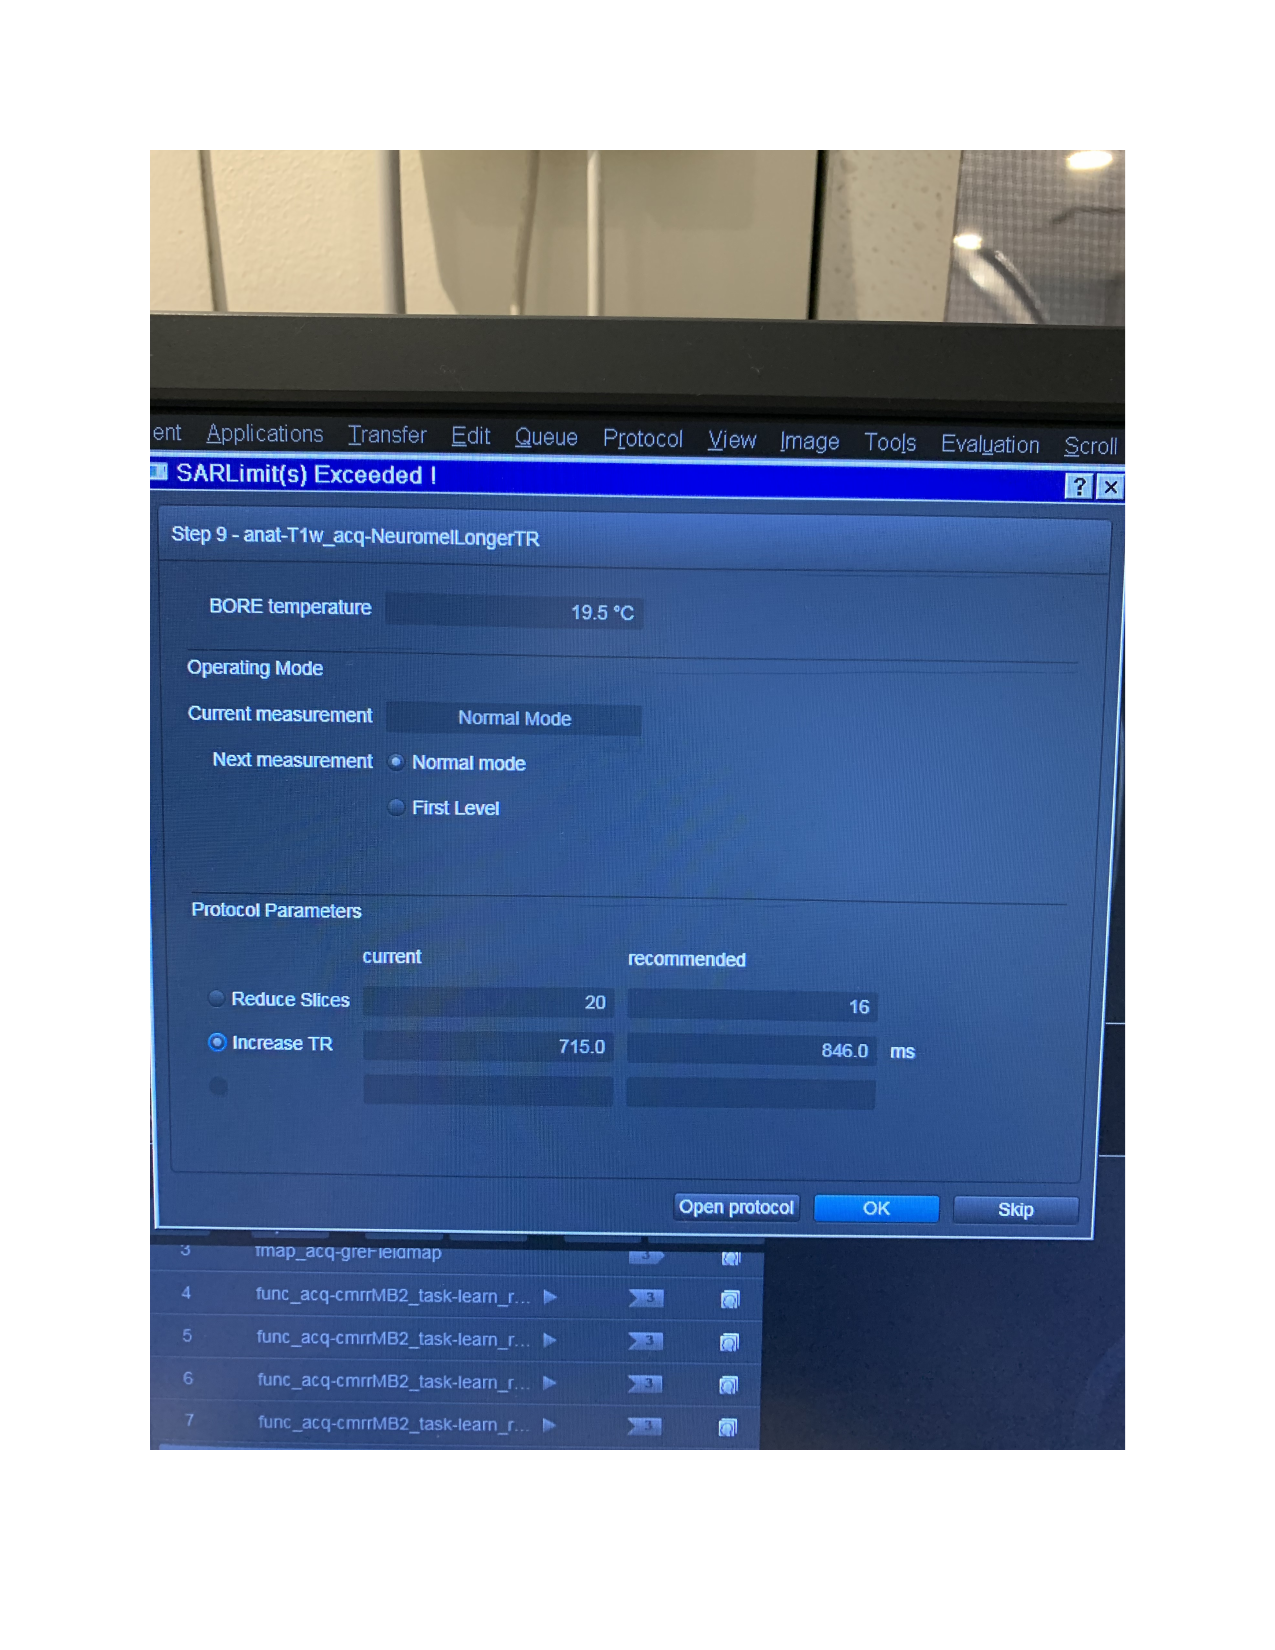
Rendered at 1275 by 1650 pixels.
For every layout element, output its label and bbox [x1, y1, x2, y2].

picture [150, 150, 1125, 1450]
